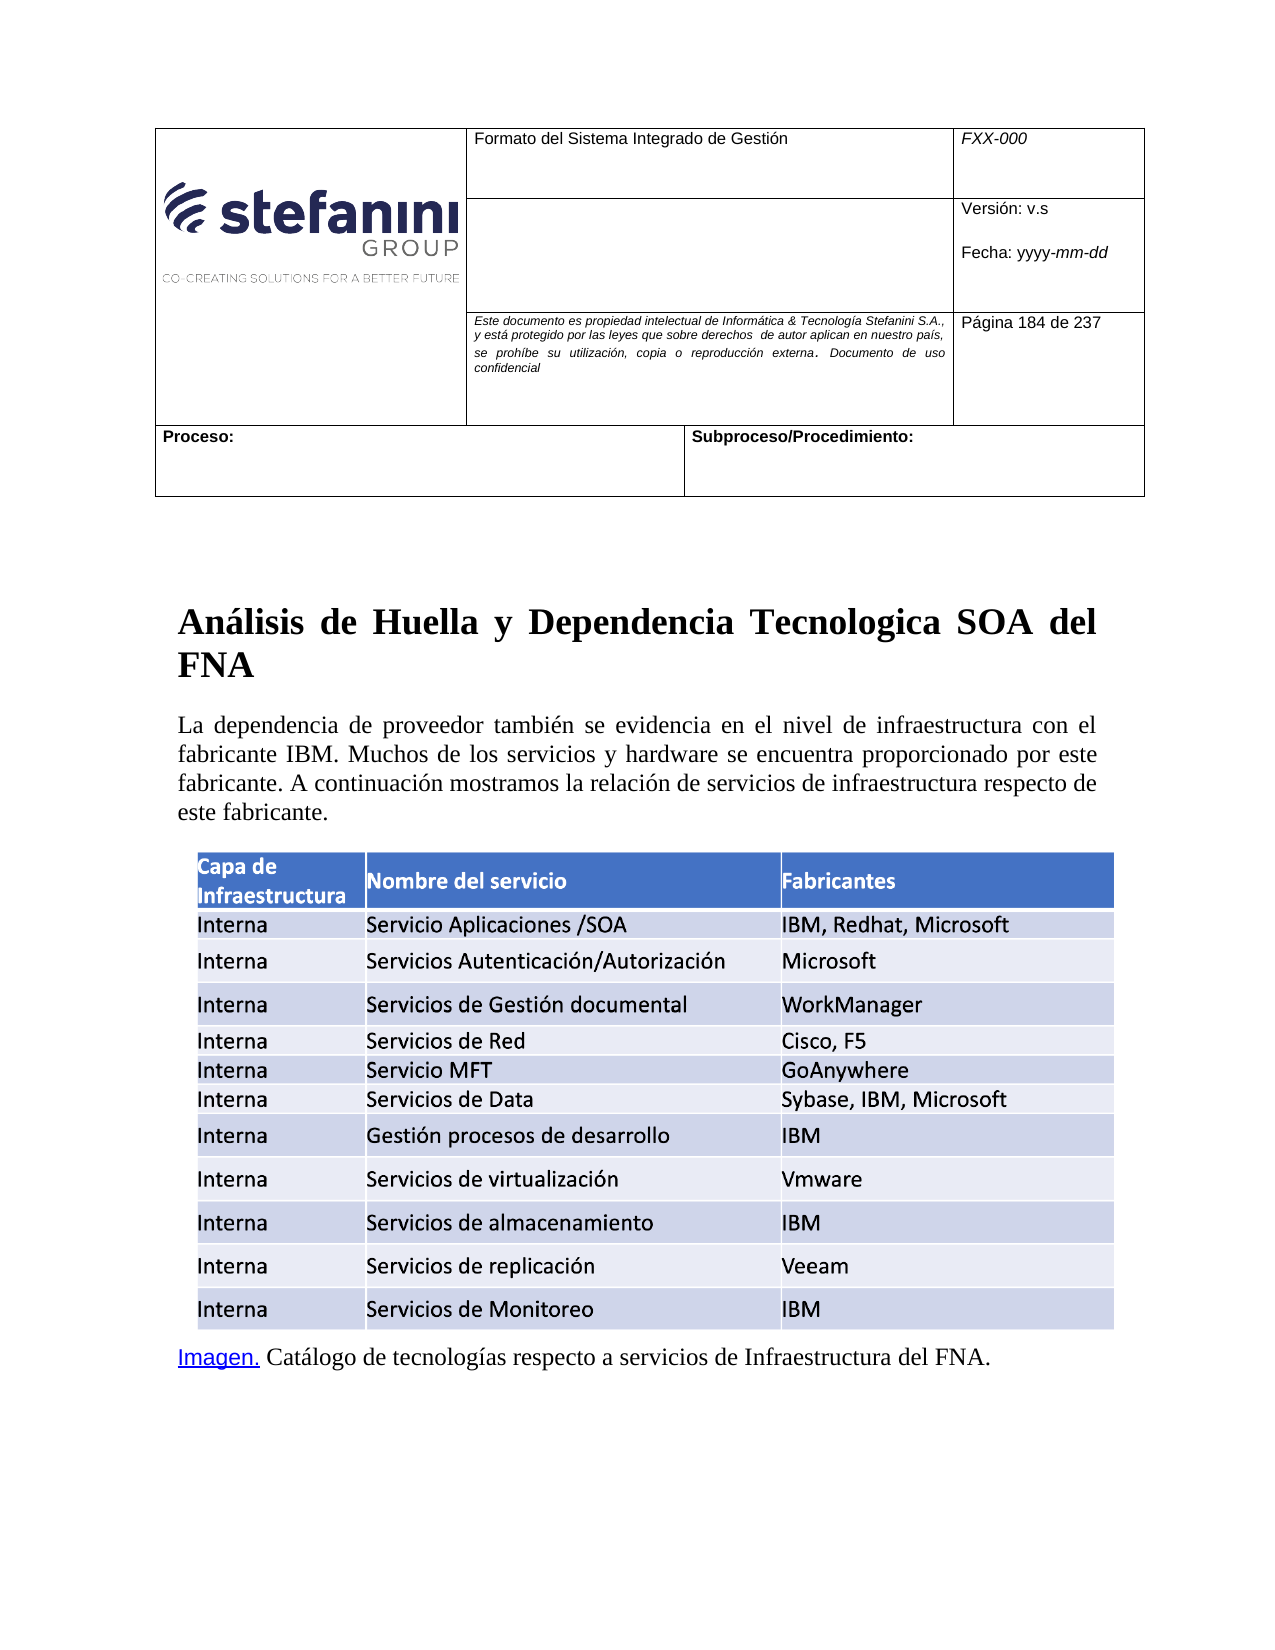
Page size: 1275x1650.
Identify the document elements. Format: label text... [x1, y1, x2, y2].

text La dependencia de proveedor también se evidencia en el nivel de infraestructura con el fabricante IBM. Muchos de los servicios y hardware se encuentra proporcionado por este fabricante. A continuación mostramos la relación de servicios de infraestructura respecto de este fabricante. [177, 711, 1098, 826]
text Imagen. Catálogo de tecnologías respecto a servicios de Infraestructura​ del FNA. [177, 1342, 1098, 1370]
picture [162, 182, 460, 286]
subtitle Análisis de Huella y Dependencia Tecnologica SOA del FNA [177, 599, 1098, 686]
picture [196, 850, 1115, 1330]
